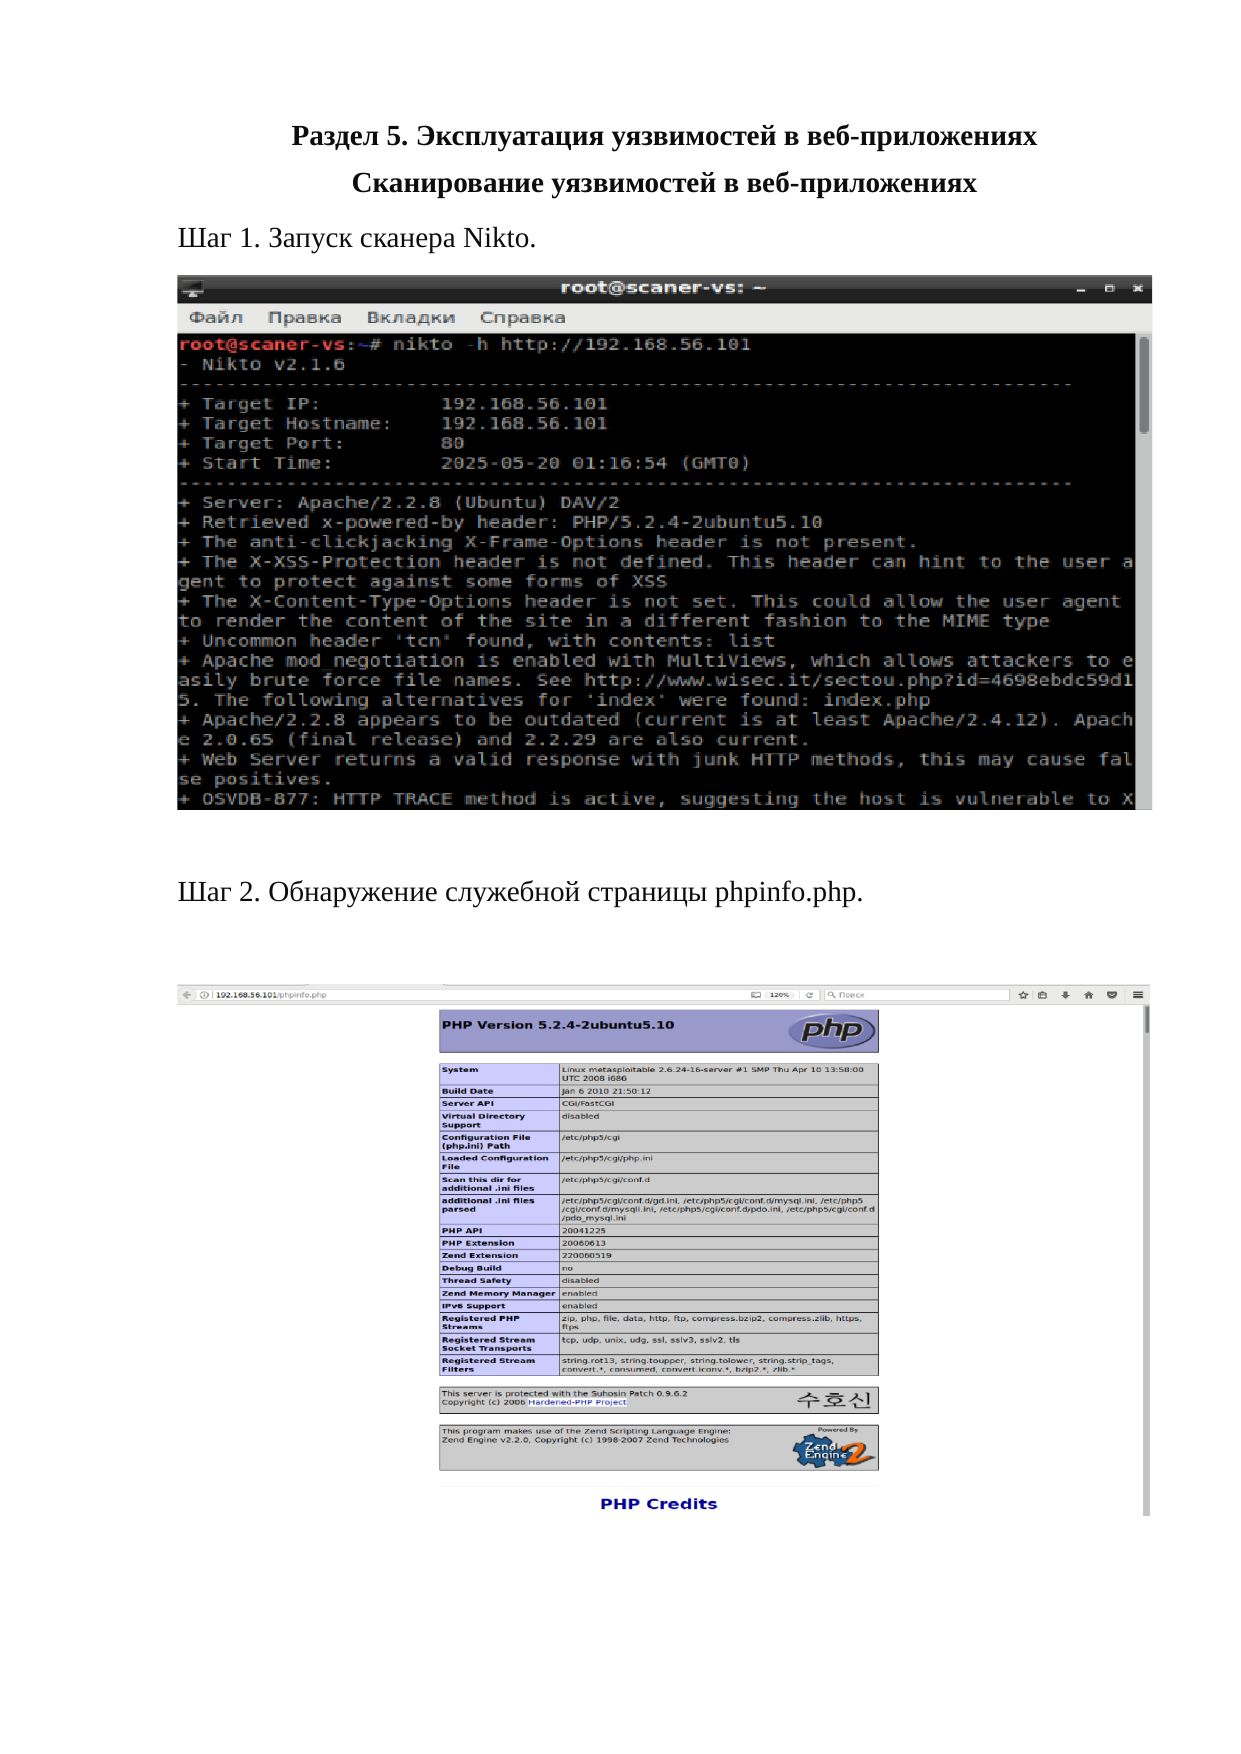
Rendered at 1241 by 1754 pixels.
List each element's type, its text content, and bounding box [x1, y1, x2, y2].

text Сканирование уязвимостей в веб-приложениях [177, 165, 1152, 198]
picture [177, 984, 1150, 1516]
text Шаг 1. Запуск сканера Nikto. [177, 220, 1152, 254]
text Шаг 2. Обнаружение служебной страницы phpinfo.php. [177, 810, 1152, 908]
picture [177, 275, 1153, 810]
subtitle Раздел 5. Эксплуатация уязвимостей в веб-приложениях [177, 118, 1152, 152]
